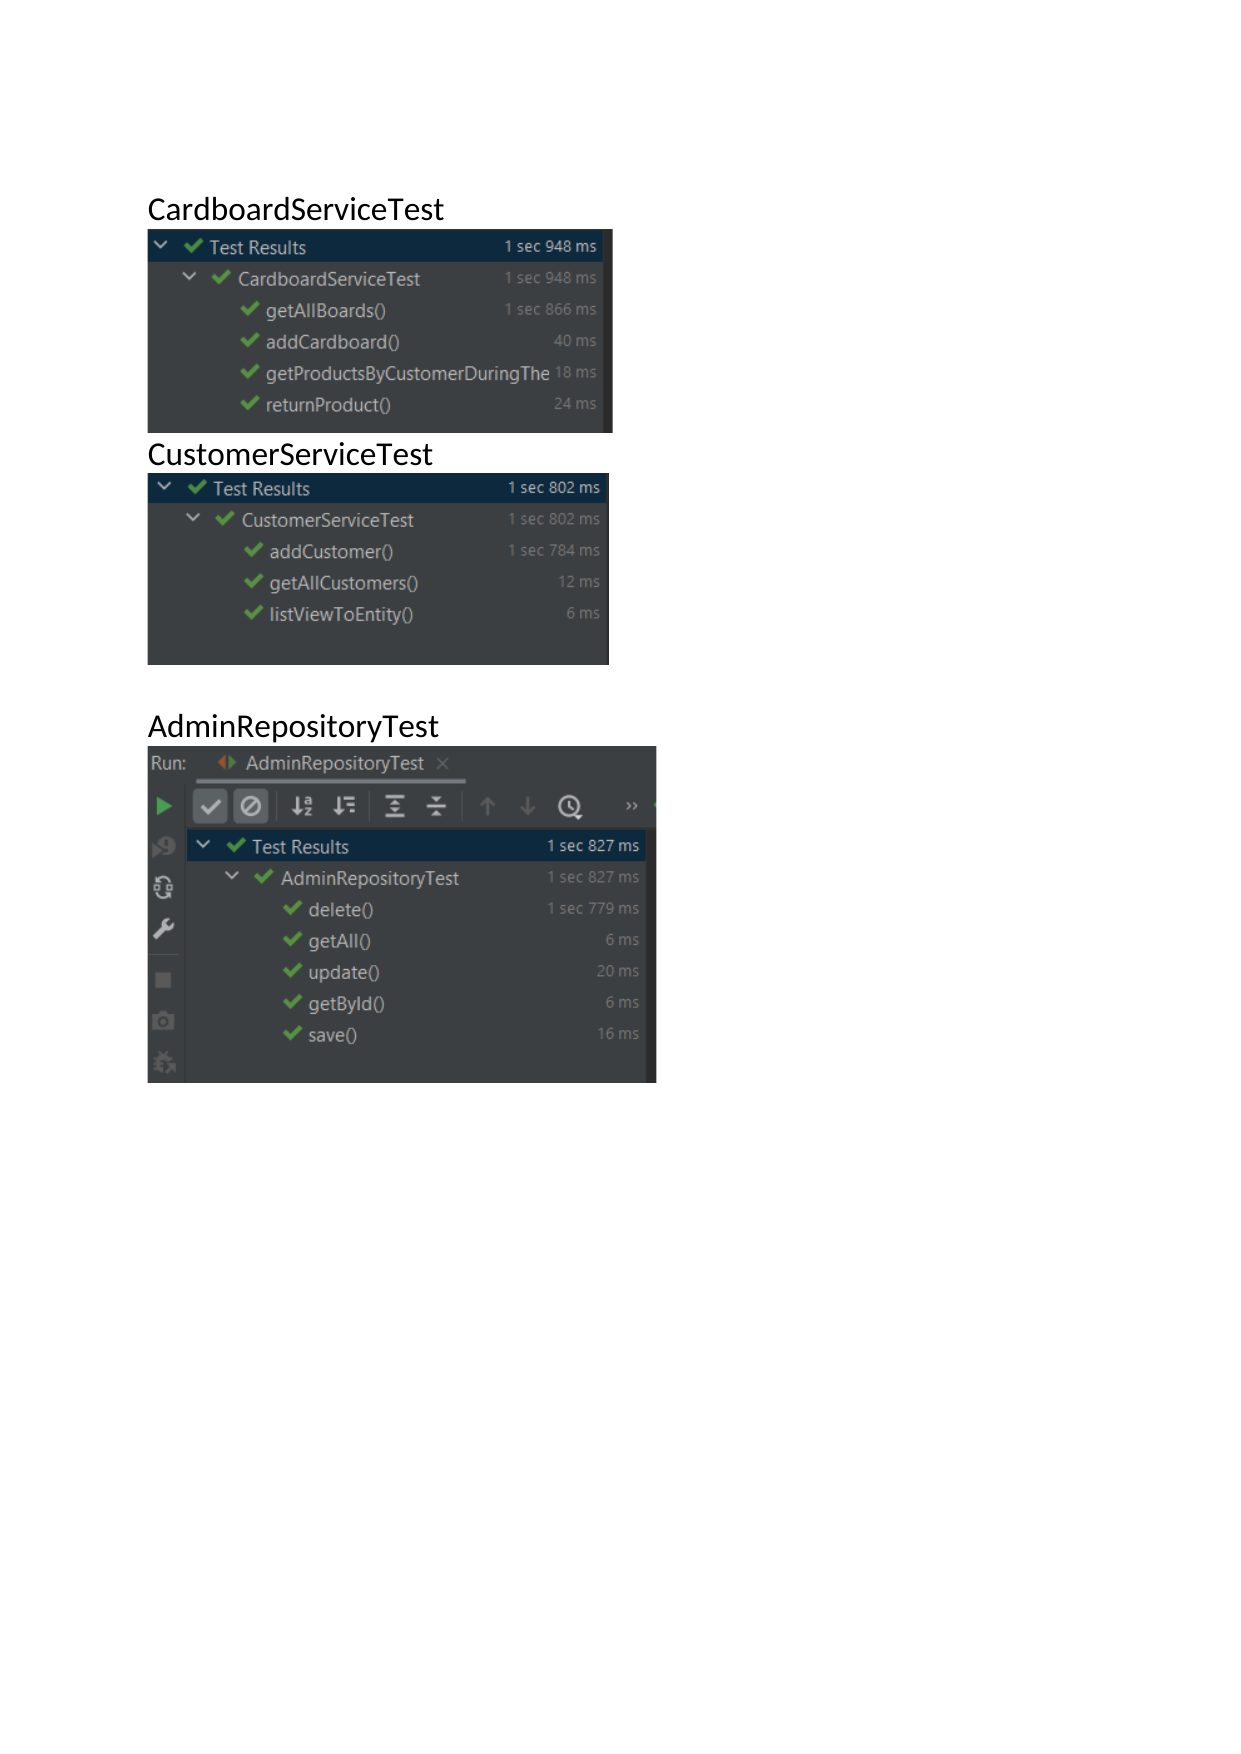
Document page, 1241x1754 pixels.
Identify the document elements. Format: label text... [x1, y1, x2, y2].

text AdminRepositoryTest [148, 706, 1093, 746]
picture [147, 473, 609, 665]
text CardboardServiceTest [148, 188, 1093, 229]
text CustomerServiceTest [148, 433, 1093, 473]
picture [147, 229, 613, 433]
picture [147, 746, 657, 1083]
